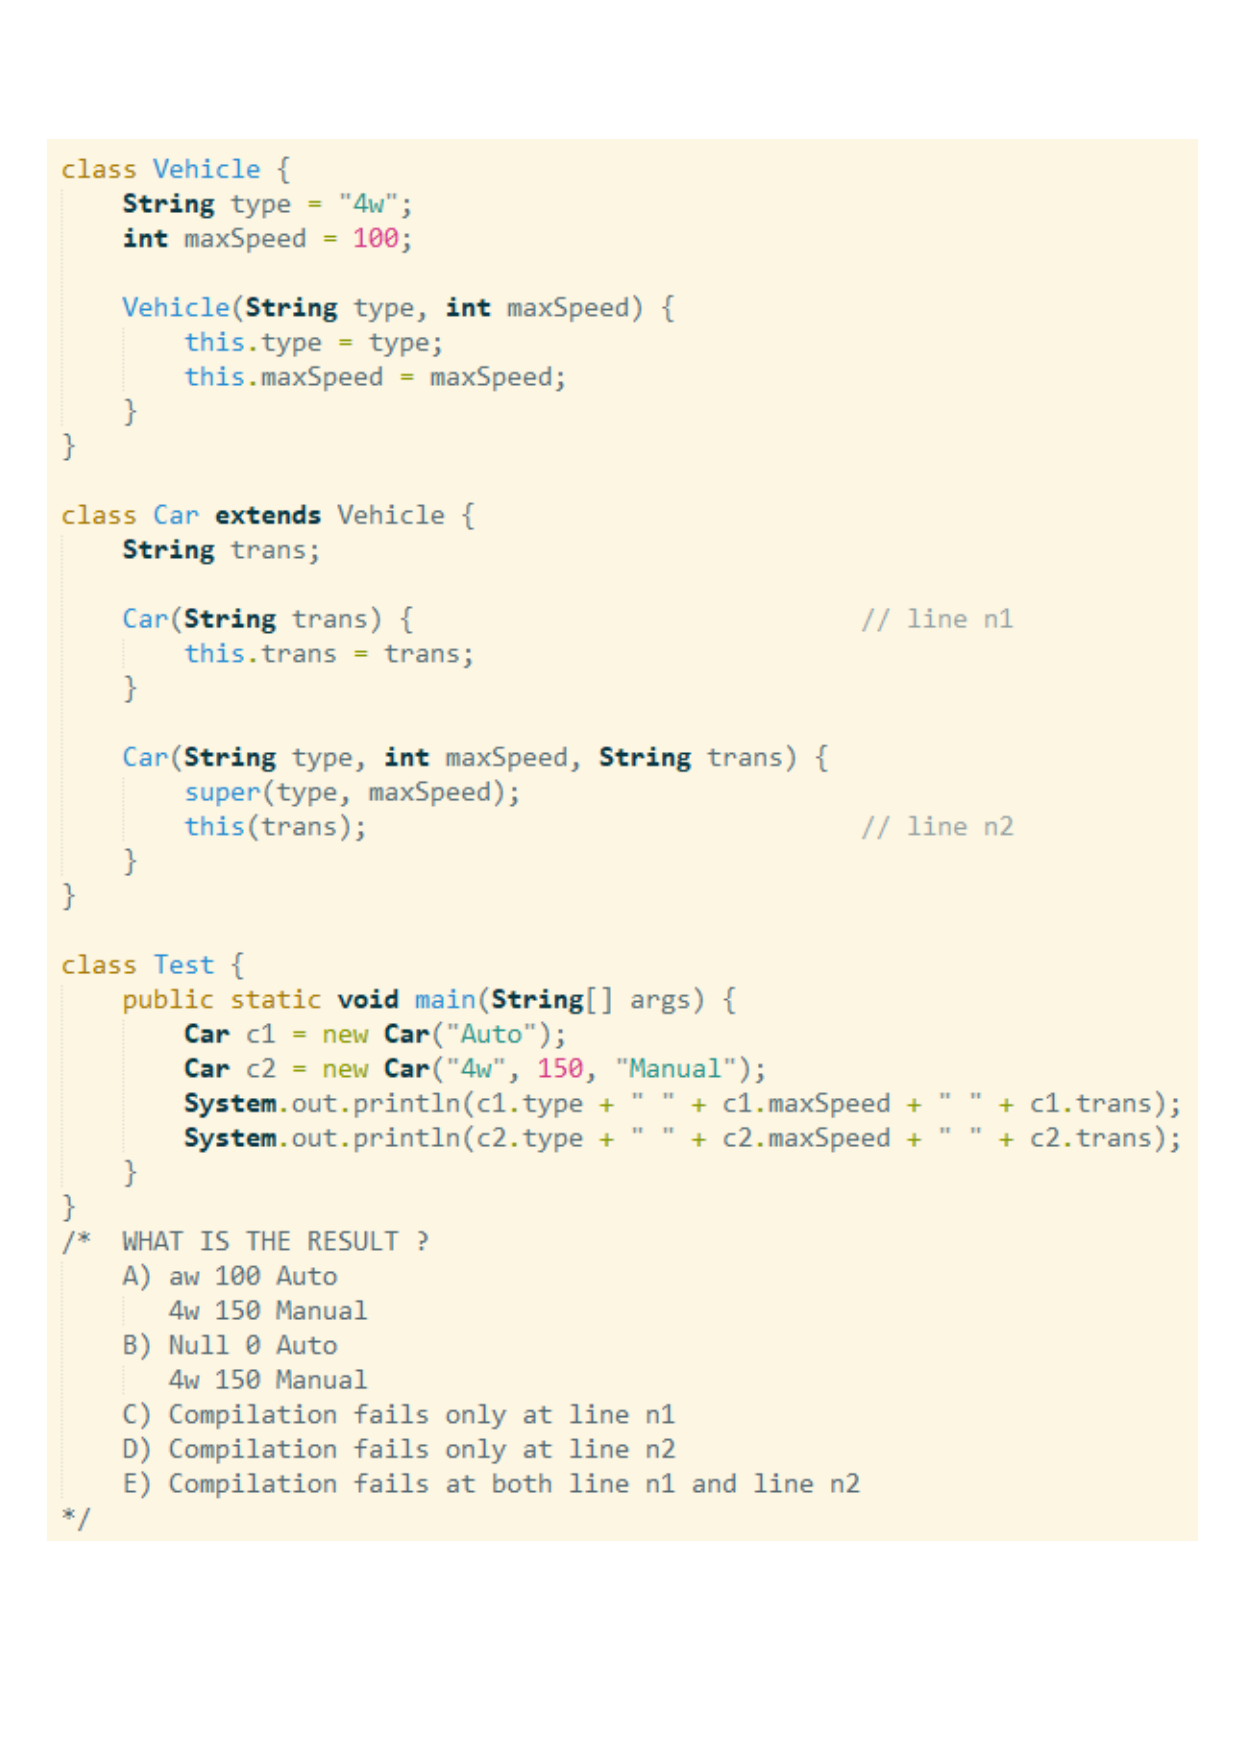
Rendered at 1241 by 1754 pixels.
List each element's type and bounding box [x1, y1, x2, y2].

picture [46, 139, 1199, 1541]
